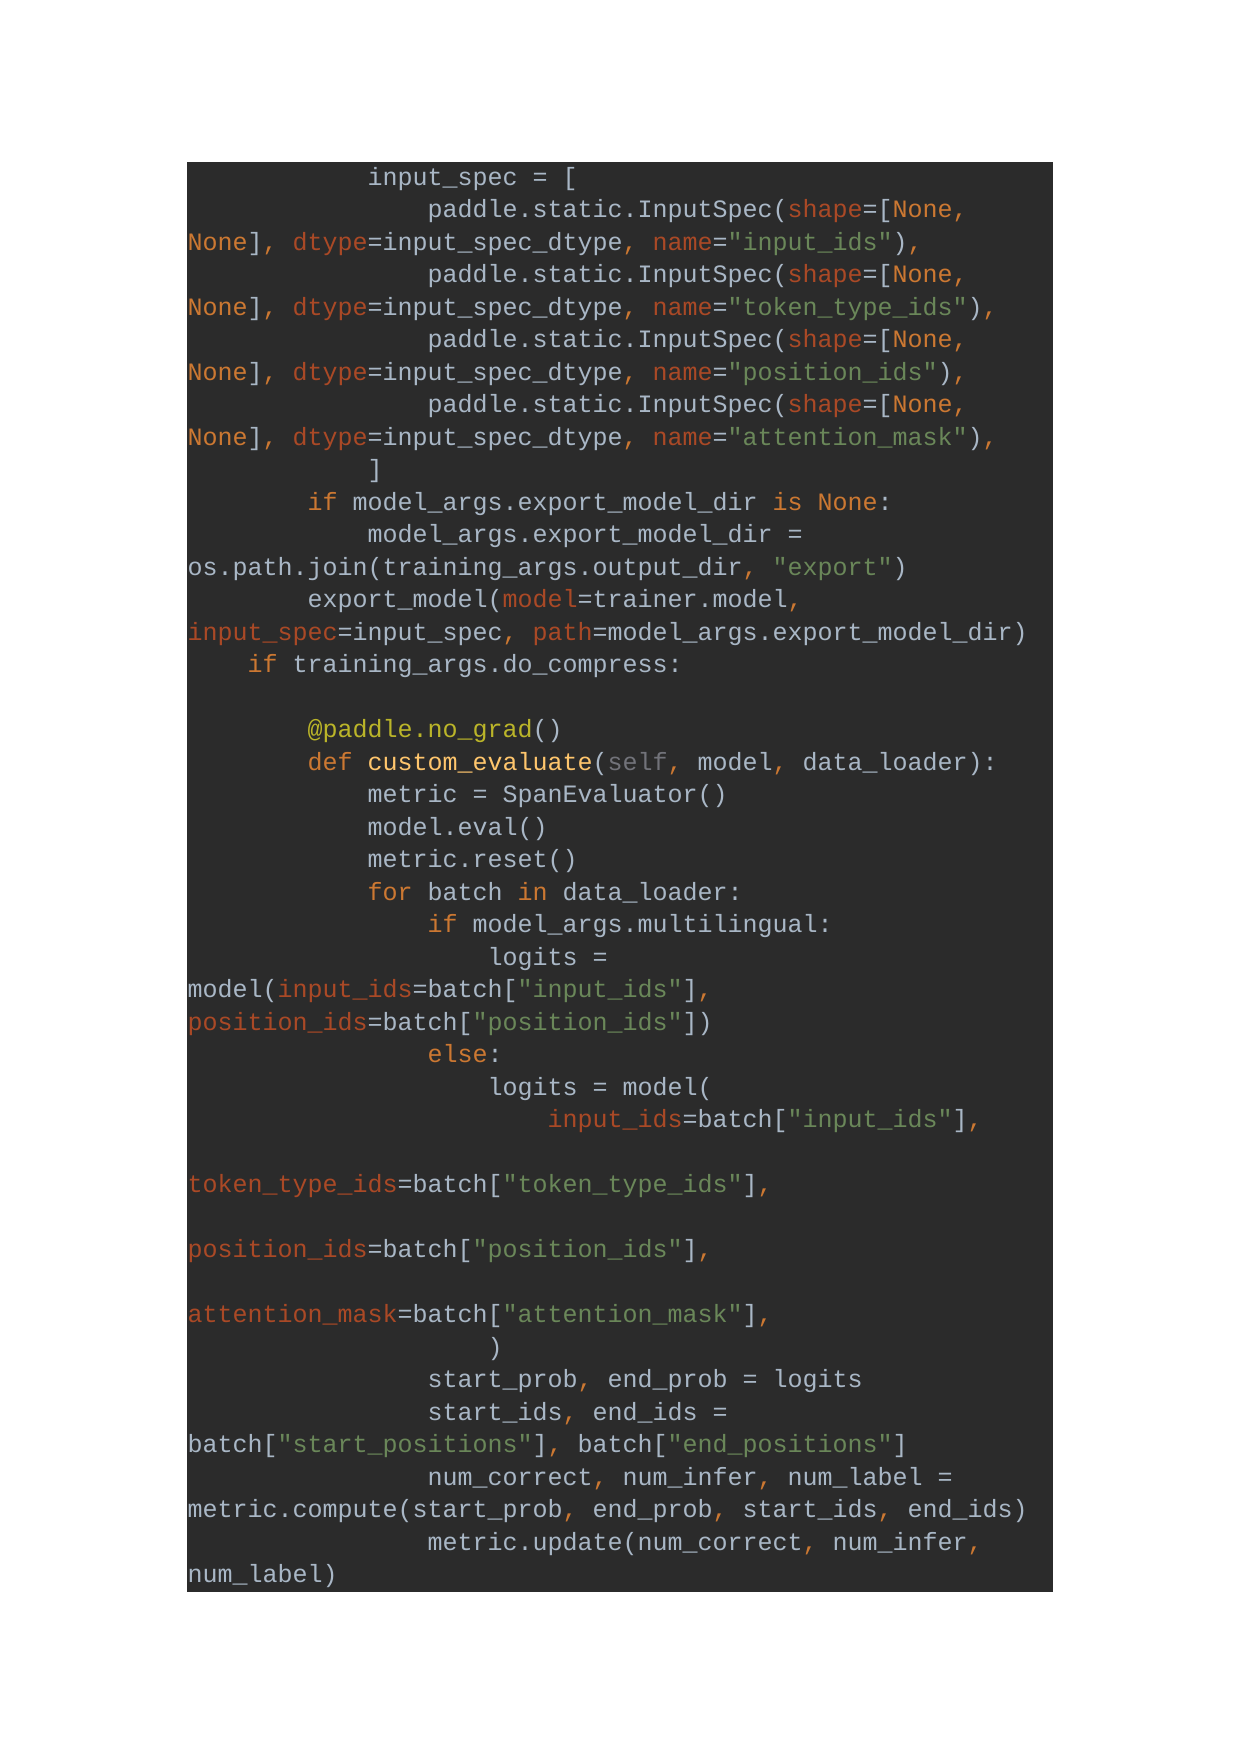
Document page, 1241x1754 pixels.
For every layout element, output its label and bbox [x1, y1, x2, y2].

text [187, 162, 1053, 1592]
